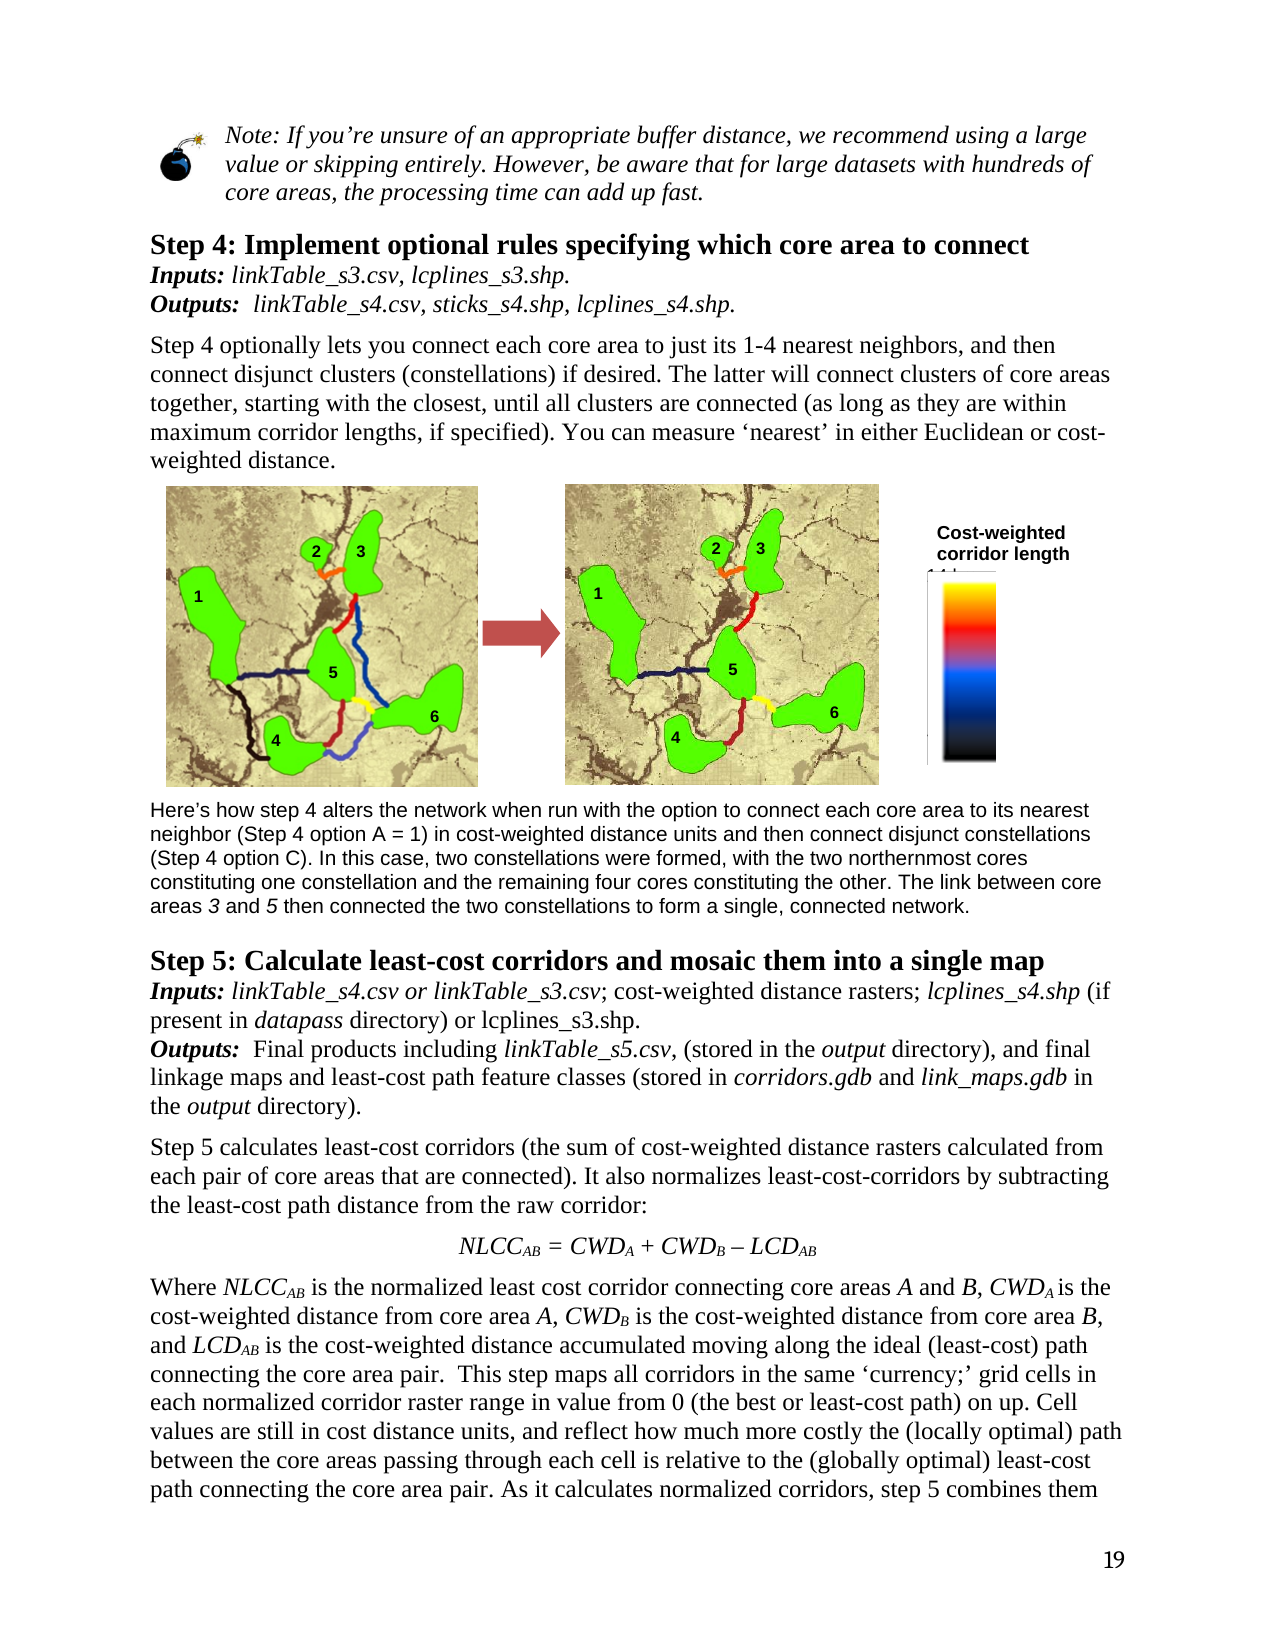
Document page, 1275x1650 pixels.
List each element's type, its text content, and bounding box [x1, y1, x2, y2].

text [150, 1272, 1125, 1502]
text Outputs: Final products including linkTable_s5.csv, (stored in the output directory), and final linkage maps and least-cost path feature classes (stored in corridors.gdb and link_maps.gdb in the output directory). [150, 1034, 1125, 1120]
subtitle Step 5: Calculate least-cost corridors and mosaic them into a single map [150, 943, 1125, 976]
text NLCCAB = CWDA + CWDB – LCDAB [150, 1231, 1125, 1260]
text Step 4 optionally lets you connect each core area to just its 1-4 nearest neighbors, and then connect disjunct clusters (constellations) if desired. The latter will connect clusters of core areas together, starting with the closest, until all clusters are connected (as long as they are within maximum corridor lengths, if specified). You can measure ‘nearest’ in either Euclidean or cost-weighted distance. [150, 331, 1125, 474]
text Note: If you’re unsure of an appropriate buffer distance, we recommend using a large value or skipping entirely. However, be aware that for large datasets with hundreds of core areas, the processing time can add up fast. [225, 120, 1125, 206]
picture [164, 484, 480, 789]
subtitle Step 4: Implement optional rules specifying which core area to connect [150, 227, 1125, 261]
picture [926, 570, 997, 766]
picture [565, 484, 879, 785]
text Inputs: linkTable_s3.csv, lcplines_s3.shp. [150, 261, 1125, 289]
text Step 5 calculates least-cost corridors (the sum of cost-weighted distance rasters calculated from each pair of core areas that are connected). It also normalizes least-cost-corridors by subtracting the least-cost path distance from the raw corridor: [150, 1132, 1125, 1219]
picture [160, 132, 208, 181]
text Outputs: linkTable_s4.csv, sticks_s4.shp, lcplines_s4.shp. [150, 289, 1125, 318]
text Inputs: linkTable_s4.csv or linkTable_s3.csv; cost-weighted distance rasters; lcplines_s4.shp (if present in datapass directory) or lcplines_s3.shp. [150, 976, 1125, 1034]
text Here’s how step 4 alters the network when run with the option to connect each core area to its nearest neighbor (Step 4 option A = 1) in cost-weighted distance units and then connect disjunct constellations (Step 4 option C). In this case, two constellations were formed, with the two northernmost cores constituting one constellation and the remaining four cores constituting the other. The link between core areas 3 and 5 then connected the two constellations to form a single, connected network. [150, 798, 1125, 918]
